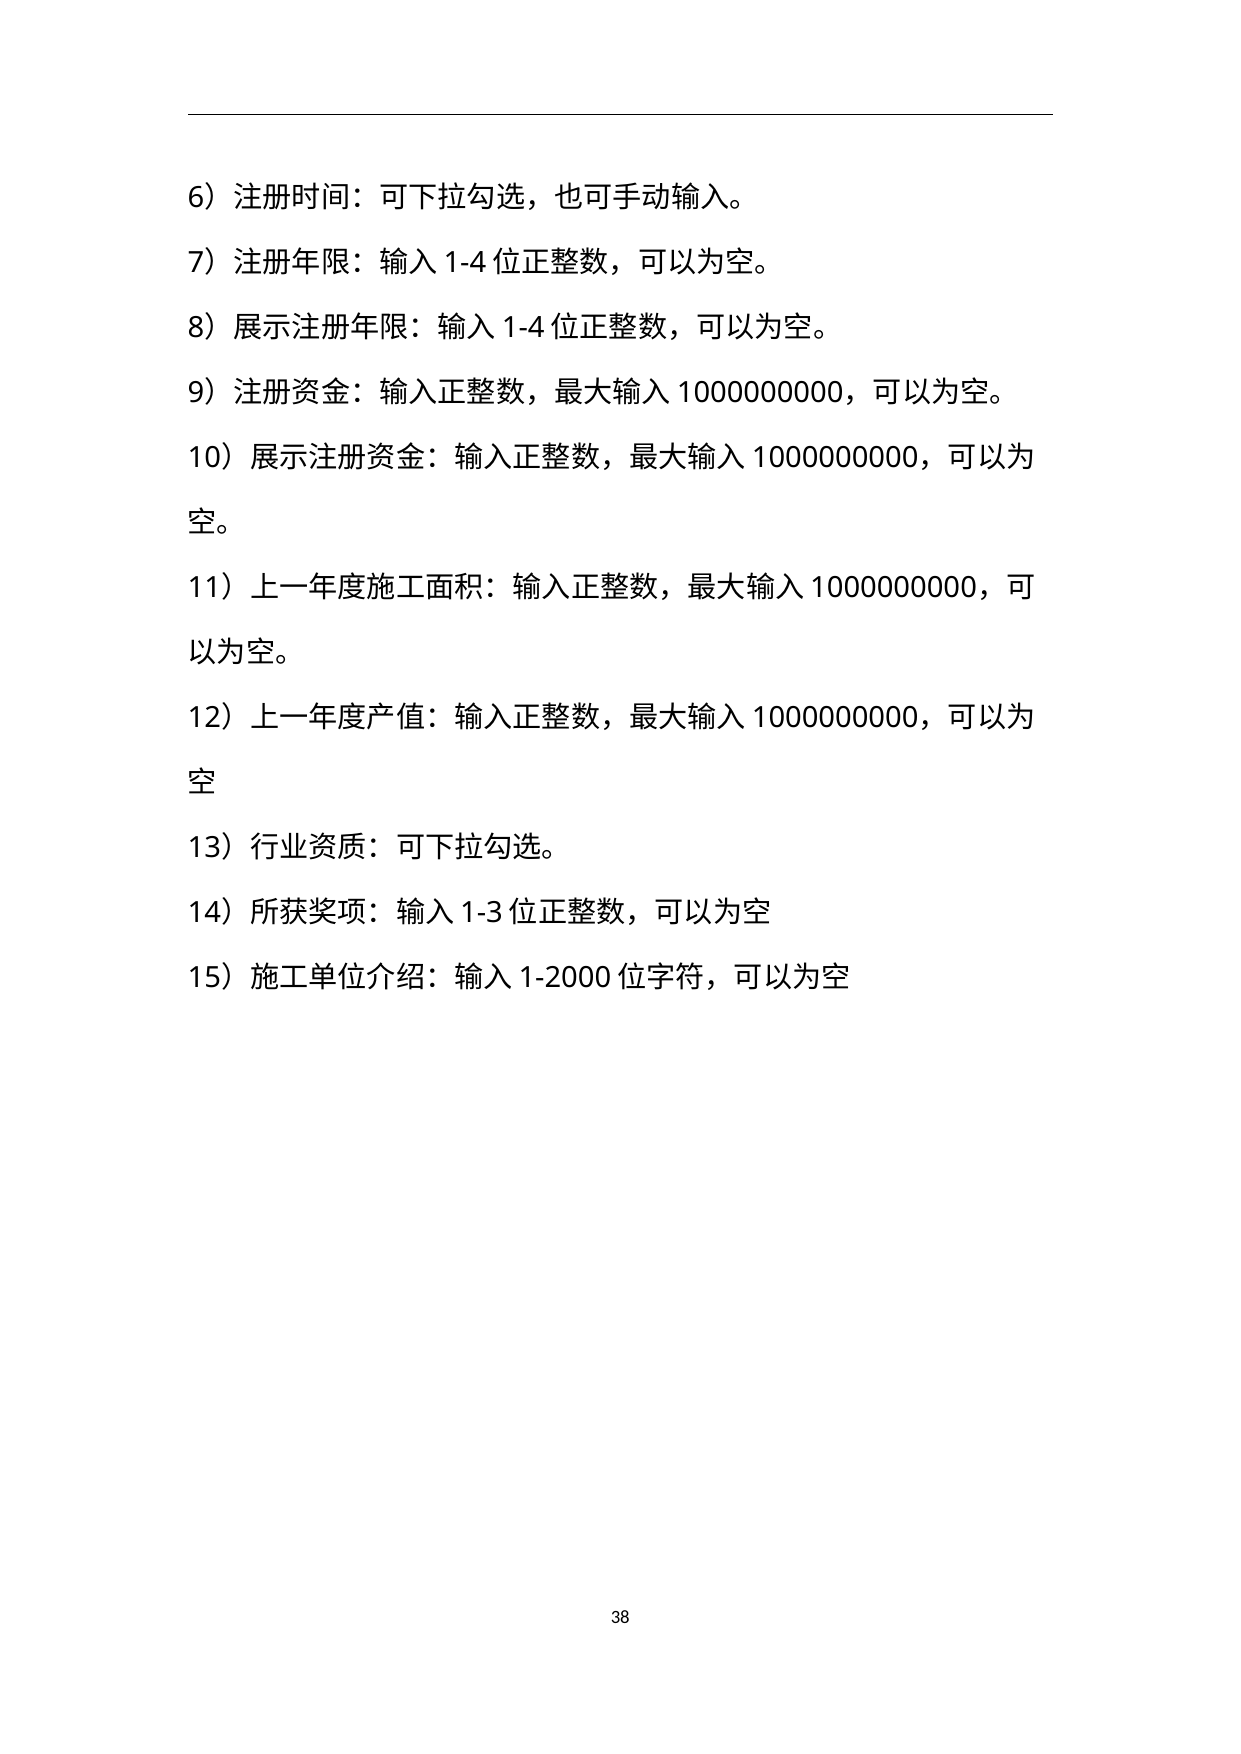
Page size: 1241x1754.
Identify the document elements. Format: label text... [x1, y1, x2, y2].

text 7）注册年限：输入1-4位正整数，可以为空。 [187, 227, 1053, 292]
text 10）展示注册资金：输入正整数，最大输入1000000000，可以为空。 [187, 422, 1053, 552]
text 12）上一年度产值：输入正整数，最大输入1000000000，可以为空 [187, 682, 1053, 812]
text 11）上一年度施工面积：输入正整数，最大输入1000000000，可以为空。 [187, 552, 1053, 682]
text 14）所获奖项：输入1-3位正整数，可以为空 [187, 877, 1053, 942]
text 6）注册时间：可下拉勾选，也可手动输入。 [187, 162, 1053, 227]
text 13）行业资质：可下拉勾选。 [187, 812, 1053, 877]
text 8）展示注册年限：输入1-4位正整数，可以为空。 [187, 292, 1053, 357]
text 9）注册资金：输入正整数，最大输入1000000000，可以为空。 [187, 357, 1053, 422]
text 15）施工单位介绍：输入1-2000位字符，可以为空 [187, 942, 1053, 1007]
